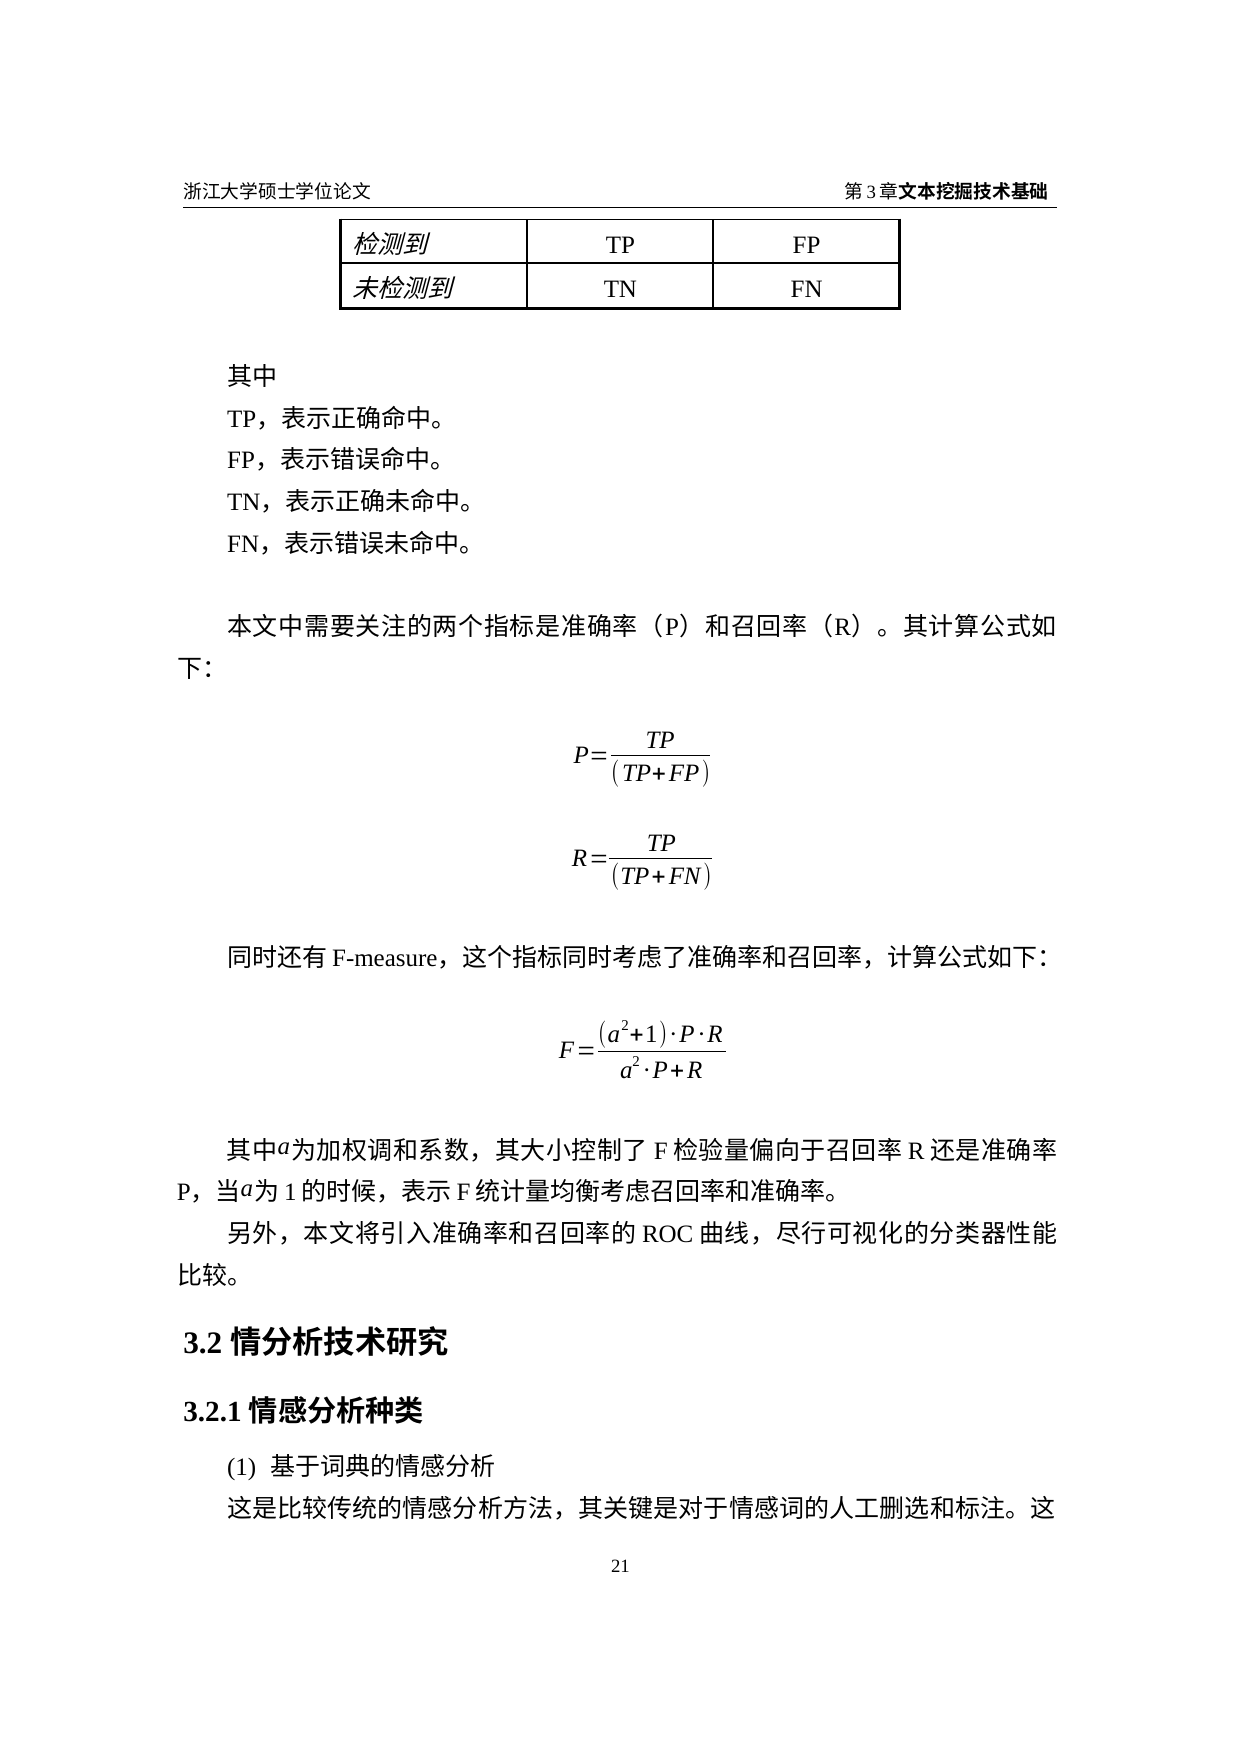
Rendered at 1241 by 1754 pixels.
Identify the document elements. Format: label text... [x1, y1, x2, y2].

text 另外，本文将引入准确率和召回率的ROC曲线，尽行可视化的分类器性能比较。 [177, 1209, 1057, 1292]
text FP，表示错误命中。 [177, 435, 1057, 477]
text TP，表示正确命中。 [177, 394, 1057, 435]
table_cell FN [714, 264, 898, 307]
text 其中 [177, 352, 1057, 394]
table_cell 未检测到 [342, 264, 526, 307]
text FN，表示错误未命中。 [177, 519, 1057, 560]
text 其中为加权调和系数，其大小控制了F检验量偏向于召回率R还是准确率P，当为1的时候，表示F统计量均衡考虑召回率和准确率。 [177, 1126, 1057, 1209]
list 基于词典的情感分析 [227, 1442, 1057, 1484]
subtitle 情分析技术研究 [183, 1317, 1057, 1363]
table_cell TP [528, 220, 712, 262]
table_cell TN [528, 264, 712, 307]
table_cell FP [714, 220, 898, 262]
text 同时还有F-measure，这个指标同时考虑了准确率和召回率，计算公式如下： [177, 933, 1057, 974]
table_cell 检测到 [342, 220, 526, 262]
text TN，表示正确未命中。 [177, 477, 1057, 519]
subtitle 情感分析种类 [183, 1388, 1057, 1430]
text 本文中需要关注的两个指标是准确率（P）和召回率（R）。其计算公式如下： [177, 602, 1057, 685]
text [177, 1484, 1057, 1526]
